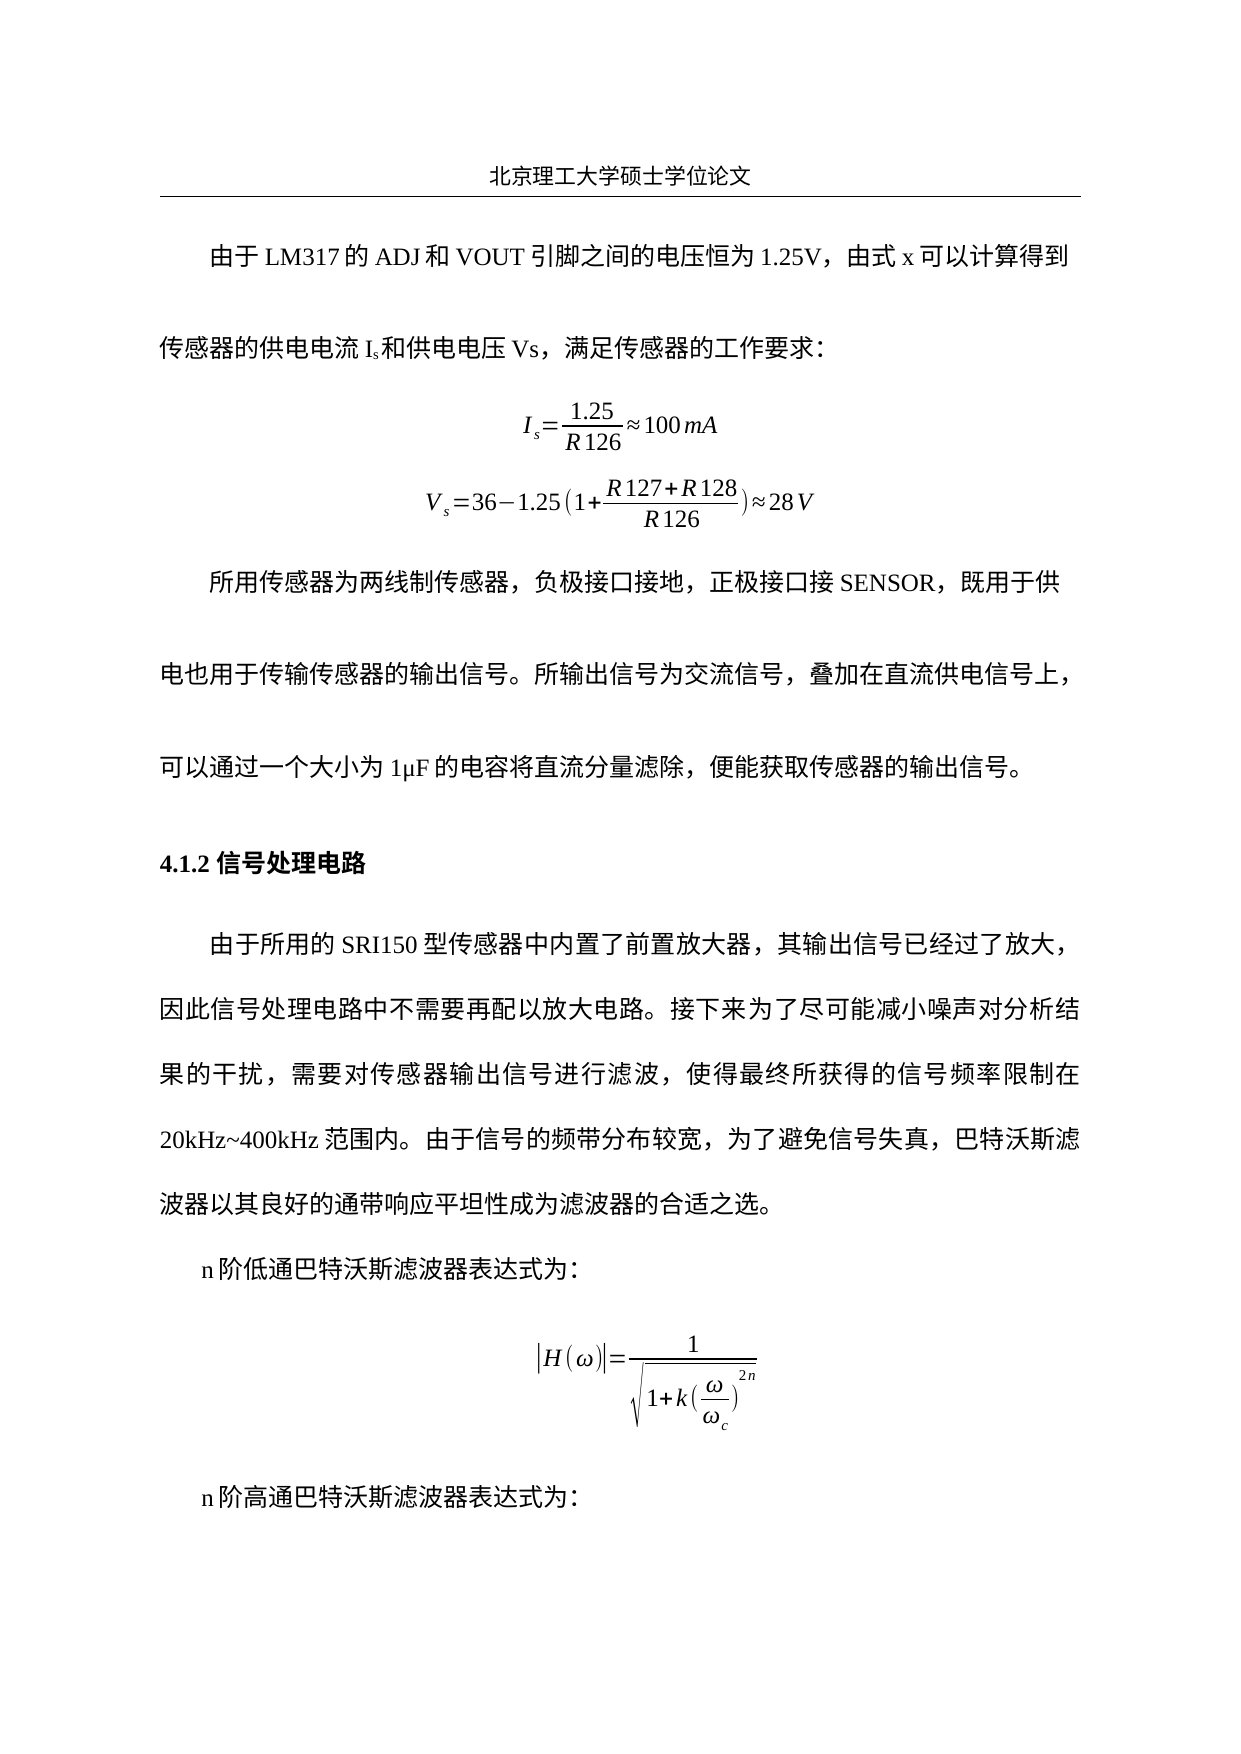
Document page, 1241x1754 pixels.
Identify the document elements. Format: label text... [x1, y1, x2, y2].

text n阶高通巴特沃斯滤波器表达式为： [159, 1463, 1081, 1528]
text 由于所用的SRI150型传感器中内置了前置放大器，其输出信号已经过了放大，因此信号处理电路中不需要再配以放大电路。接下来为了尽可能减小噪声对分析结果的干扰，需要对传感器输出信号进行滤波，使得最终所获得的信号频率限制在20kHz~400kHz范围内。由于信号的频带分布较宽，为了避免信号失真，巴特沃斯滤波器以其良好的通带响应平坦性成为滤波器的合适之选。 [159, 911, 1081, 1236]
text 所用传感器为两线制传感器，负极接口接地，正极接口接SENSOR，既用于供电也用于传输传感器的输出信号。所输出信号为交流信号，叠加在直流供电信号上，可以通过一个大小为1μF的电容将直流分量滤除，便能获取传感器的输出信号。 [159, 548, 1081, 798]
text n阶低通巴特沃斯滤波器表达式为： [159, 1236, 1081, 1301]
text 4.1.2 信号处理电路 [159, 829, 1081, 894]
text 由于LM317的ADJ和VOUT引脚之间的电压恒为1.25V，由式x可以计算得到传感器的供电电流Is和供电电压Vs，满足传感器的工作要求： [159, 222, 1081, 379]
